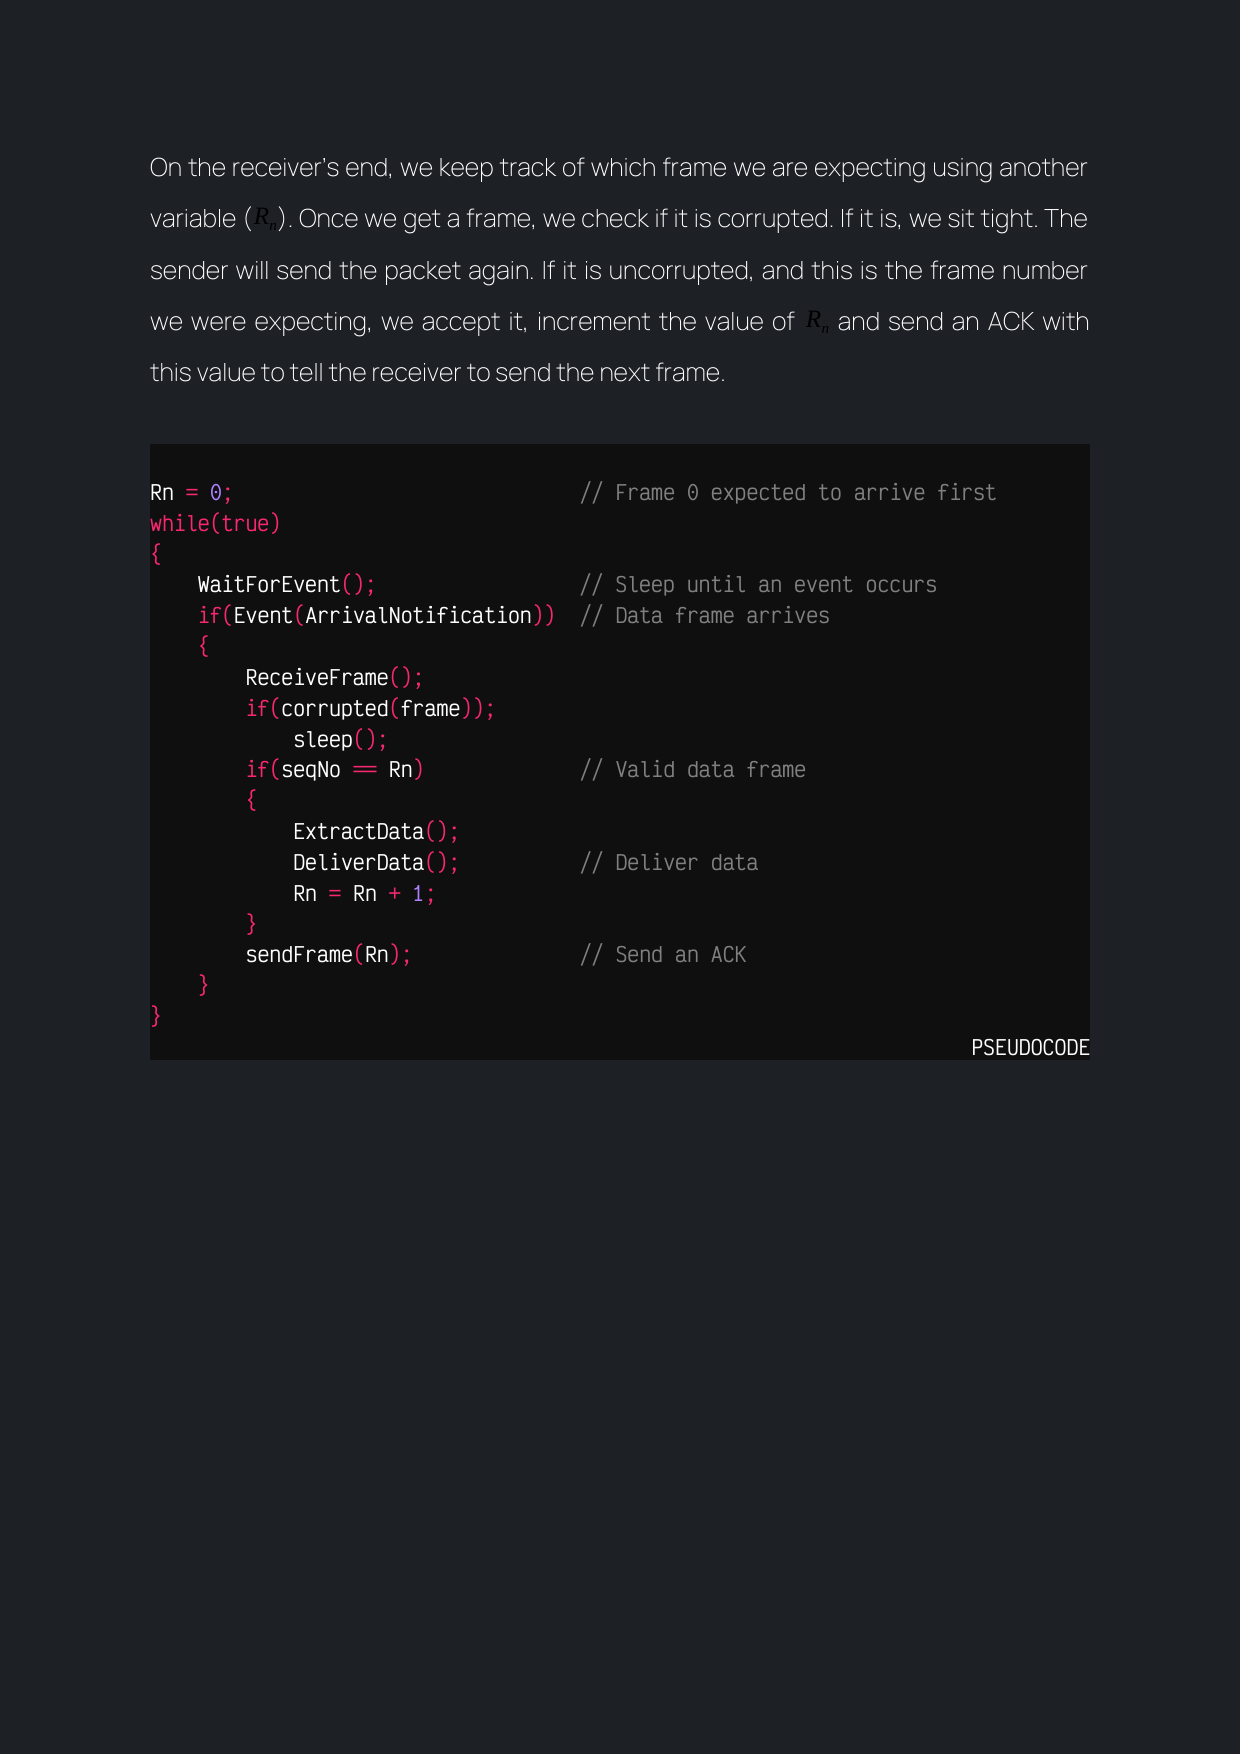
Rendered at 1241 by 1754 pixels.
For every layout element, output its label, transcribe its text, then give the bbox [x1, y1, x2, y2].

text Rn = 0; // Frame 0 expected to arrive first while(true) { WaitForEvent(); // Sleep until an event occurs if(Event(ArrivalNotification)) // Data frame arrives { ReceiveFrame(); if(corrupted(frame)); sleep(); if(seqNo == Rn) // Valid data frame { ExtractData(); DeliverData(); // Deliver data Rn = Rn + 1; } sendFrame(Rn); // Send an ACK } } [150, 474, 1090, 1029]
text On the receiver’s end, we keep track of which frame we are expecting using another variable (). Once we get a frame, we check if it is corrupted. If it is, we sit tight. The sender will send the packet again. If it is uncorrupted, and this is the frame number we were expecting, we accept it, increment the value of and send an ACK with this value to tell the receiver to send the next frame. [150, 150, 1090, 389]
text PSEUDOCODE [150, 1029, 1090, 1060]
